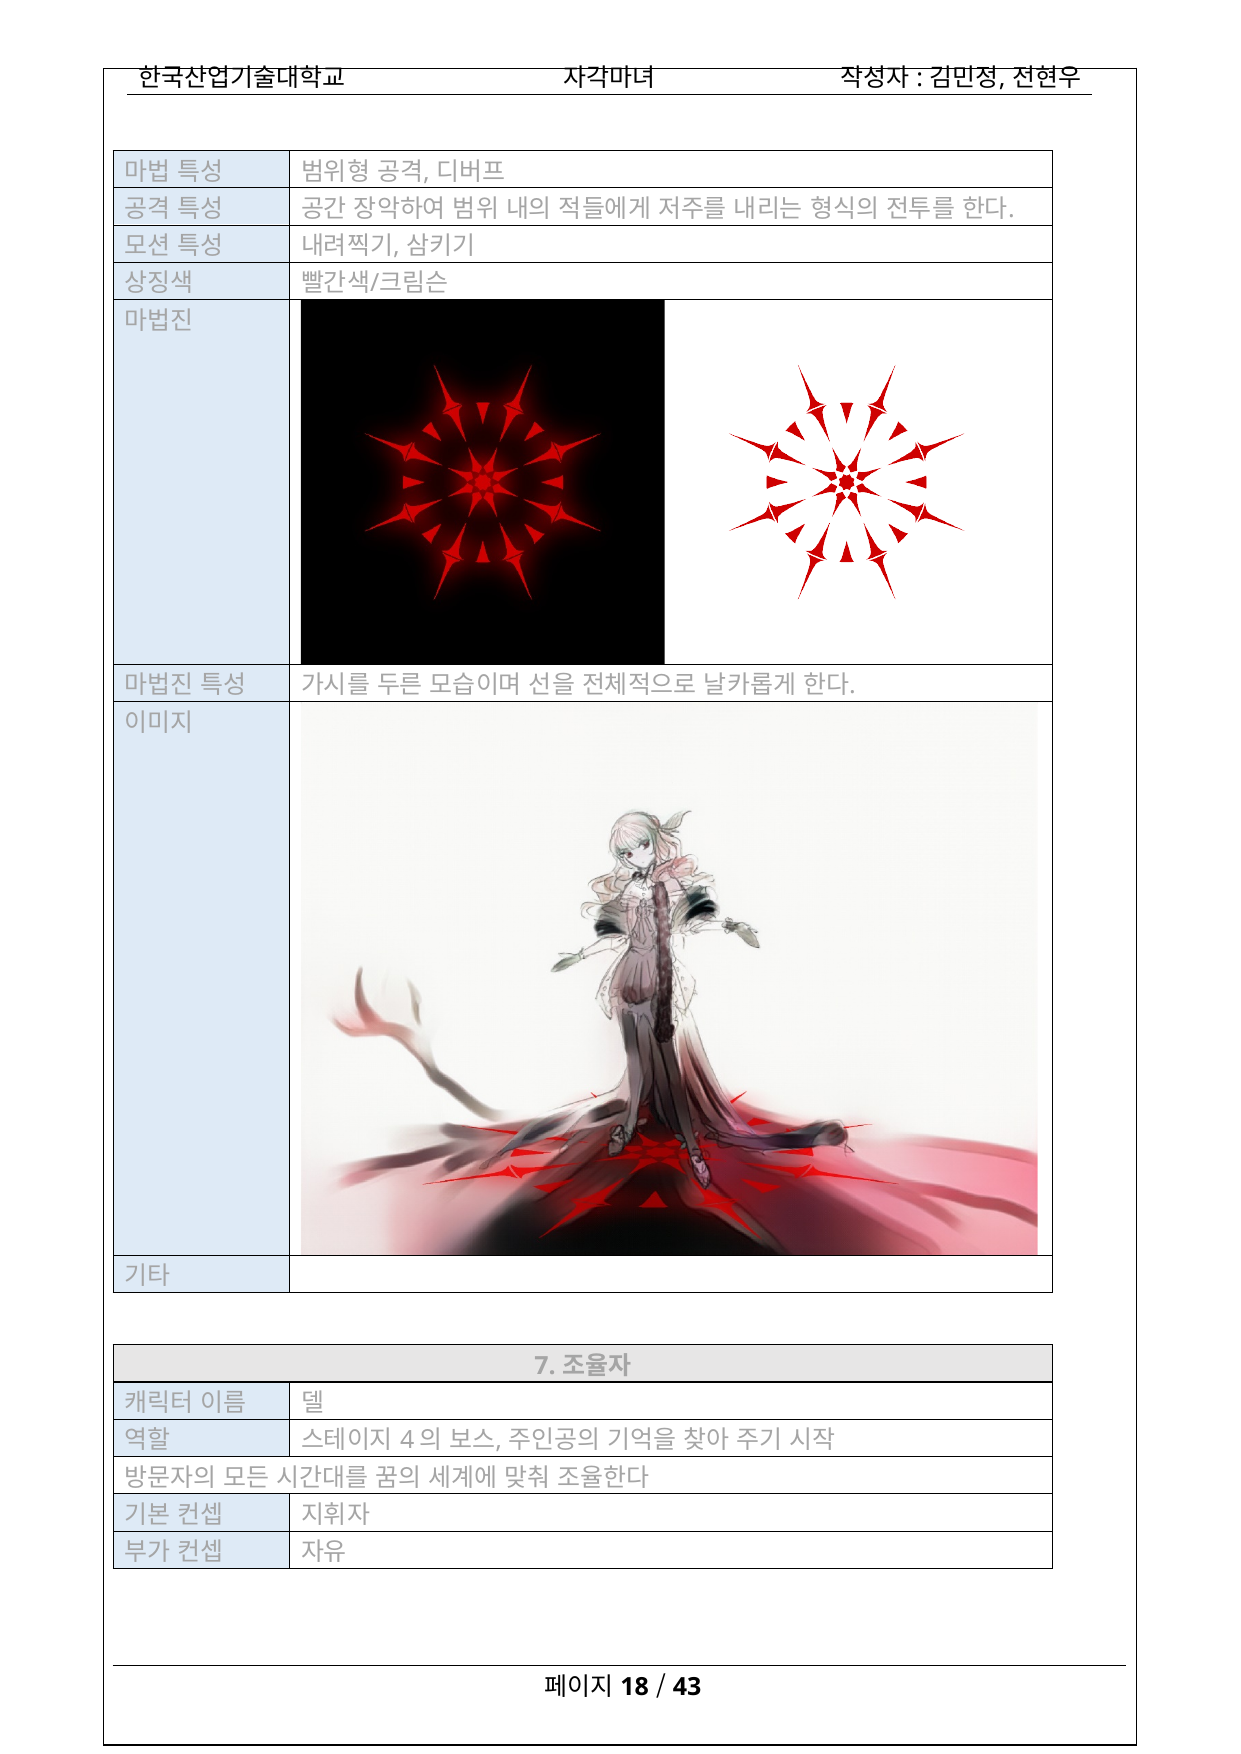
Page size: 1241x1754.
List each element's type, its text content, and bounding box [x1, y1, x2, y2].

table_cell 델 [290, 1383, 1052, 1419]
table_cell 부가 컨셉 [114, 1532, 289, 1568]
table_cell [1038, 702, 1052, 1255]
table_cell 내려찍기, 삼키기 [290, 226, 1052, 262]
picture [300, 300, 1029, 664]
table_cell 역할 [114, 1420, 289, 1456]
table_cell 이미지 [114, 702, 289, 1255]
table_cell 지휘자 [290, 1494, 1052, 1531]
table_cell 모션 특성 [114, 226, 289, 262]
table_header 7. 조율자 [114, 1345, 1052, 1381]
table_cell 기타 [114, 1256, 289, 1292]
table_cell 공간 장악하여 범위 내의 적들에게 저주를 내리는 형식의 전투를 한다. [290, 188, 1052, 224]
table_cell [290, 1256, 1052, 1292]
table_cell 스테이지 4의 보스, 주인공의 기억을 찾아 주기 시작 [290, 1420, 1052, 1456]
table_cell 캐릭터 이름 [114, 1383, 289, 1419]
table_cell 자유 [290, 1532, 1052, 1568]
table_cell 상징색 [114, 263, 289, 299]
table_cell 방문자의 모든 시간대를 꿈의 세계에 맞춰 조율한다 [114, 1457, 1052, 1493]
table_cell 가시를 두른 모습이며 선을 전체적으로 날카롭게 한다. [290, 665, 1052, 701]
table_cell [290, 702, 300, 1255]
table_cell 기본 컨셉 [114, 1494, 289, 1531]
table_cell 마법진 [114, 300, 289, 664]
table_cell 마법 특성 [114, 151, 289, 187]
table_cell 범위형 공격, 디버프 [290, 151, 1052, 187]
picture [300, 702, 1038, 1255]
table_cell 빨간색/크림슨 [290, 263, 1052, 299]
table_cell 공격 특성 [114, 188, 289, 224]
table_cell [290, 300, 300, 664]
table_cell 마법진 특성 [114, 665, 289, 701]
table_cell [1029, 300, 1052, 664]
